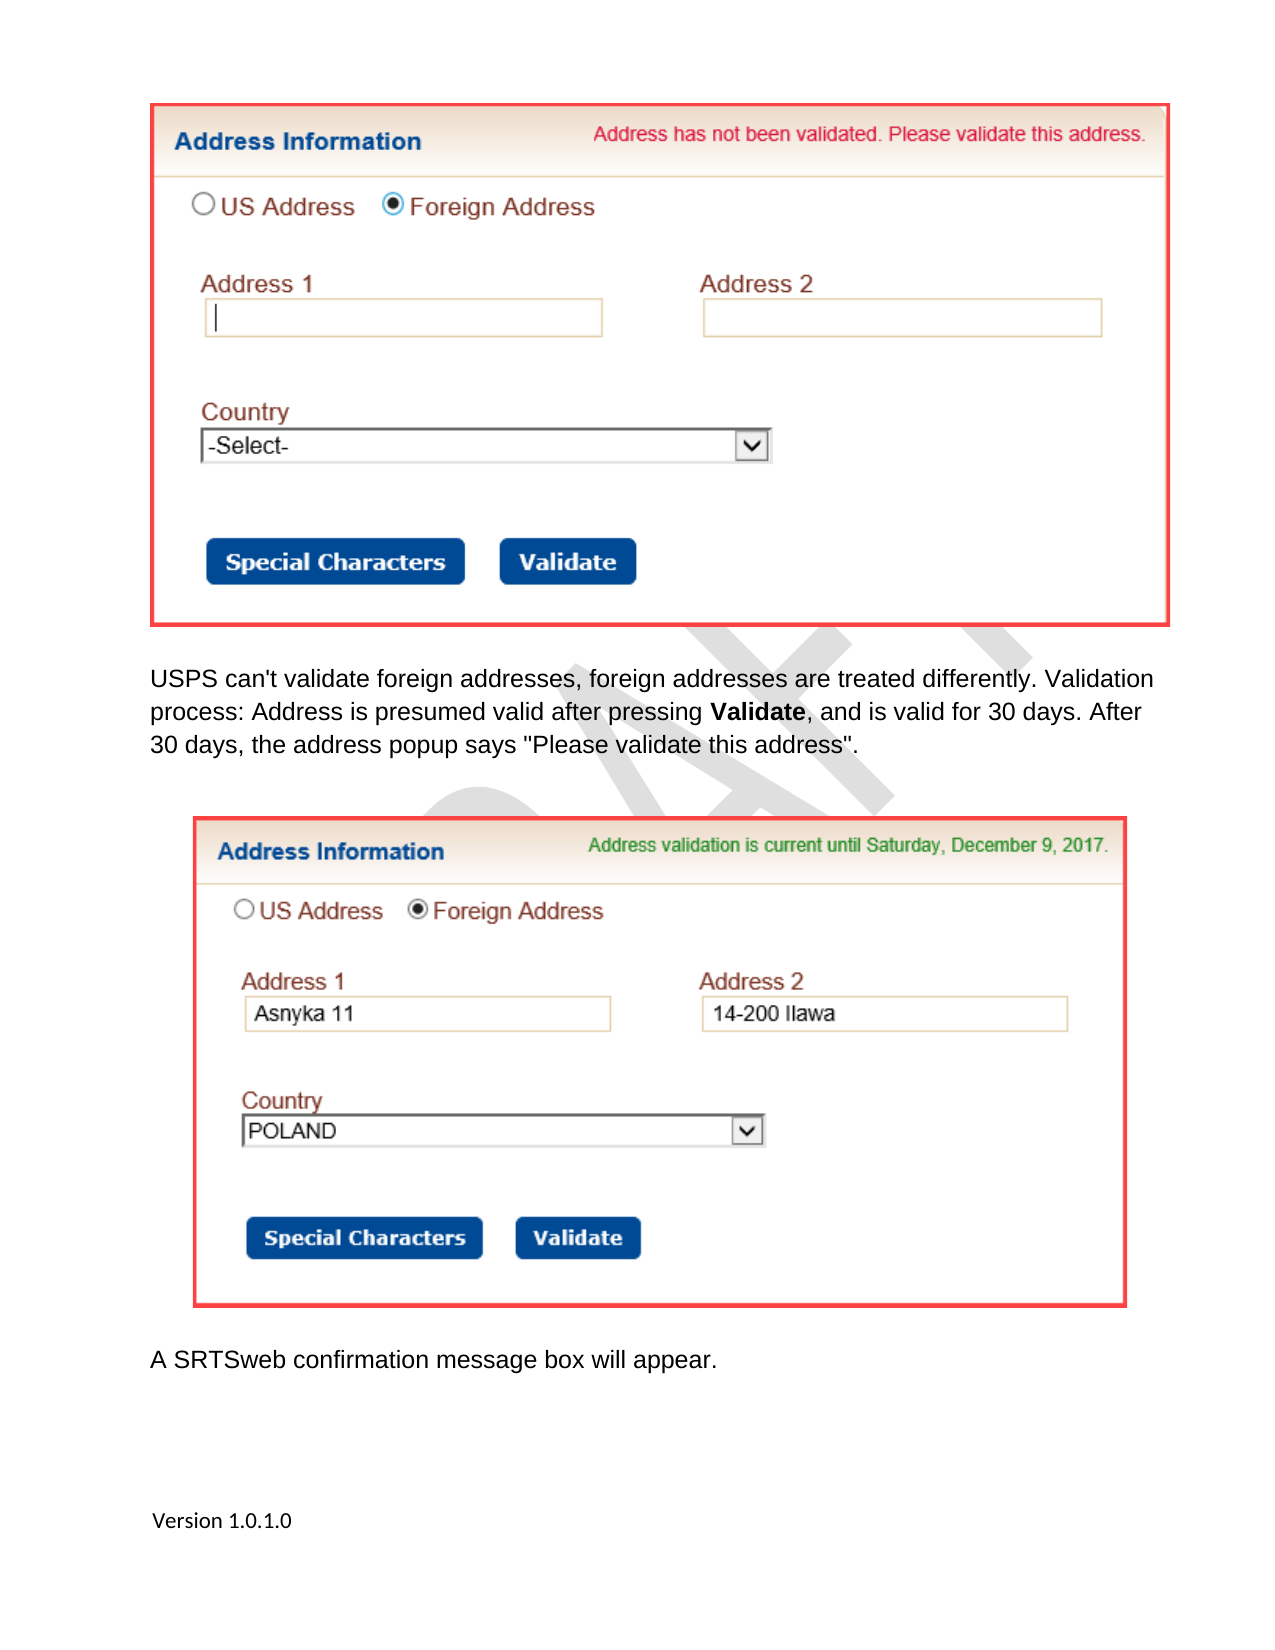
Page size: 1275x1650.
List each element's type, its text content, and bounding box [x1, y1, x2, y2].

text USPS can't validate foreign addresses, foreign addresses are treated differently. Validation process: Address is presumed valid after pressing Validate, and is valid for 30 days. After 30 days, the address popup says "Please validate this address". [150, 664, 1170, 759]
picture [150, 103, 1171, 627]
picture [192, 816, 1128, 1308]
list A SRTSweb confirmation message box will appear. [150, 1344, 1170, 1373]
